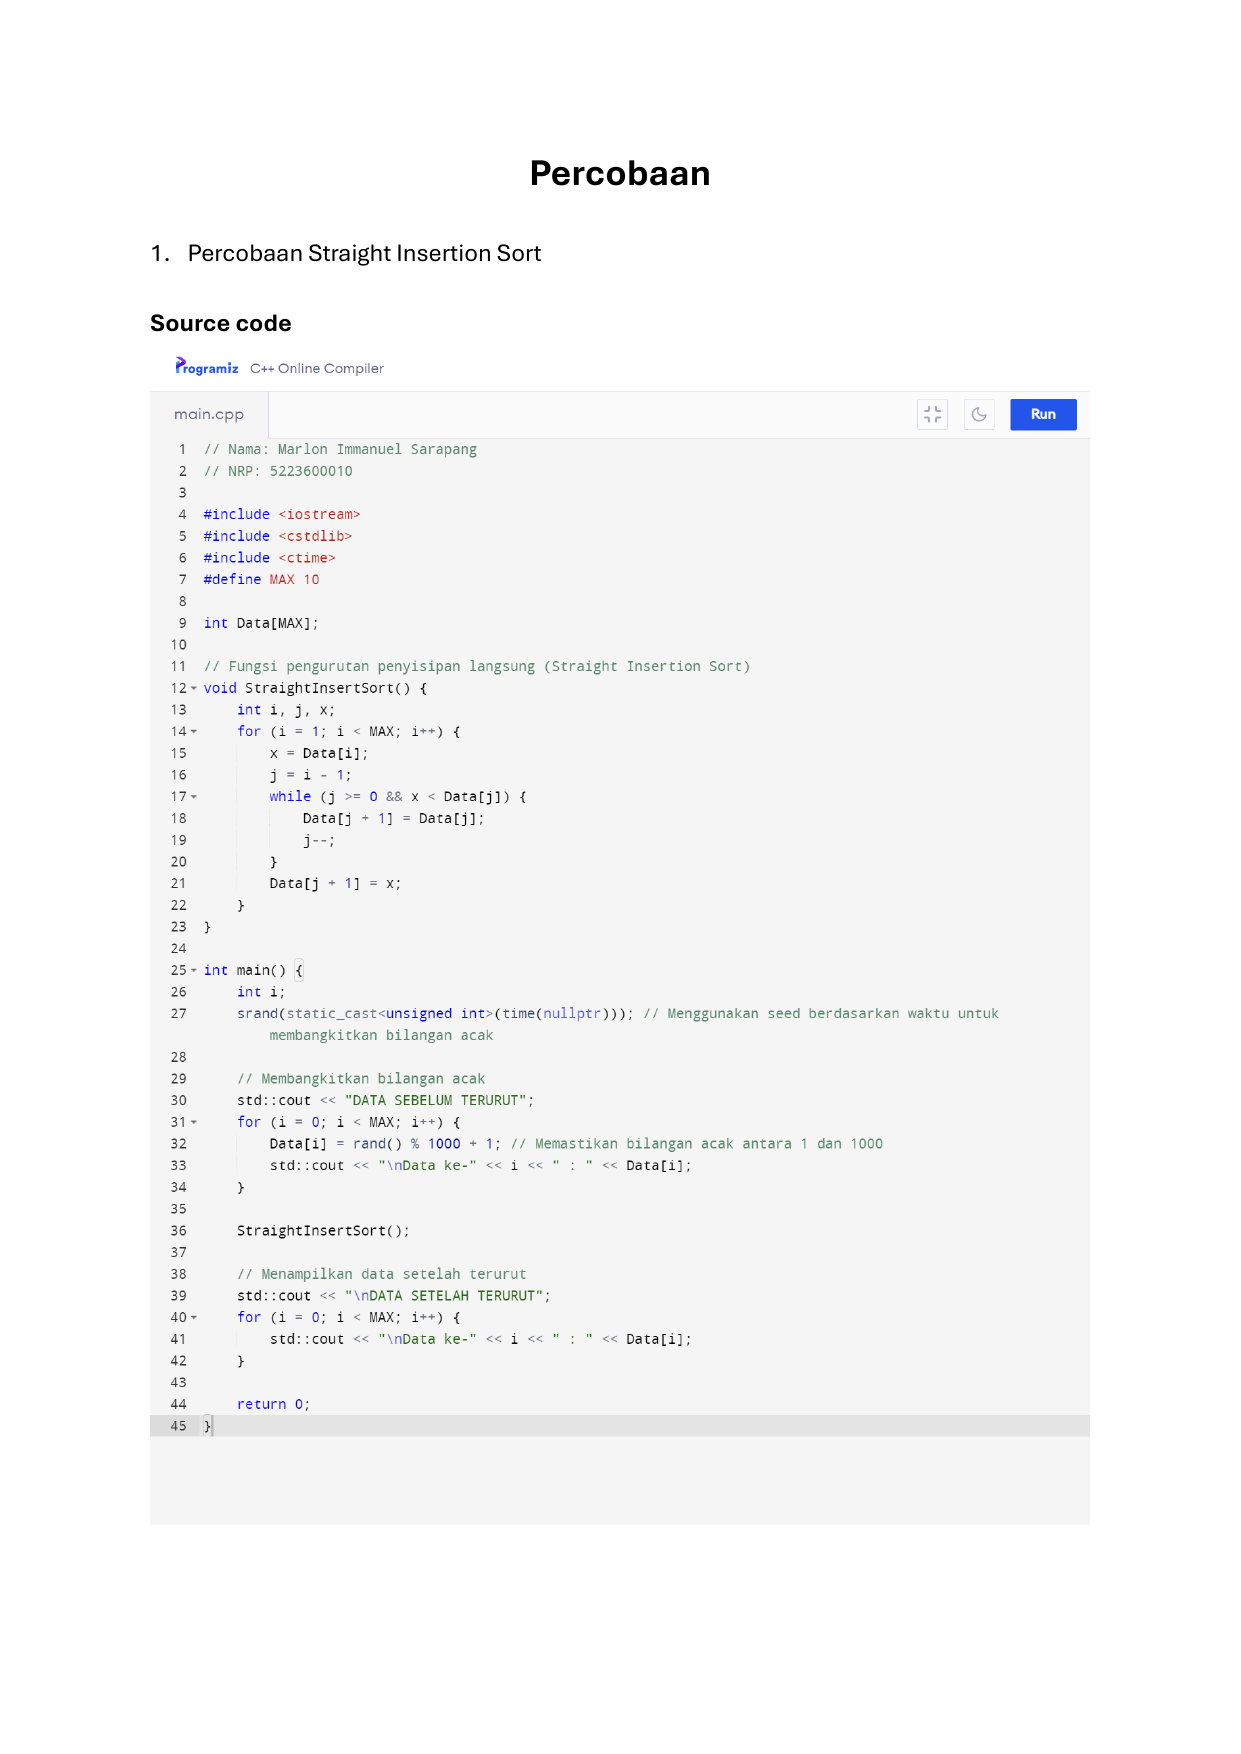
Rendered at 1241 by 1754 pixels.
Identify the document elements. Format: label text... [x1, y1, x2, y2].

picture [150, 342, 1091, 1525]
list Percobaan Straight Insertion Sort [150, 238, 1090, 268]
text Percobaan [150, 150, 1090, 196]
text Source code [150, 308, 1090, 338]
